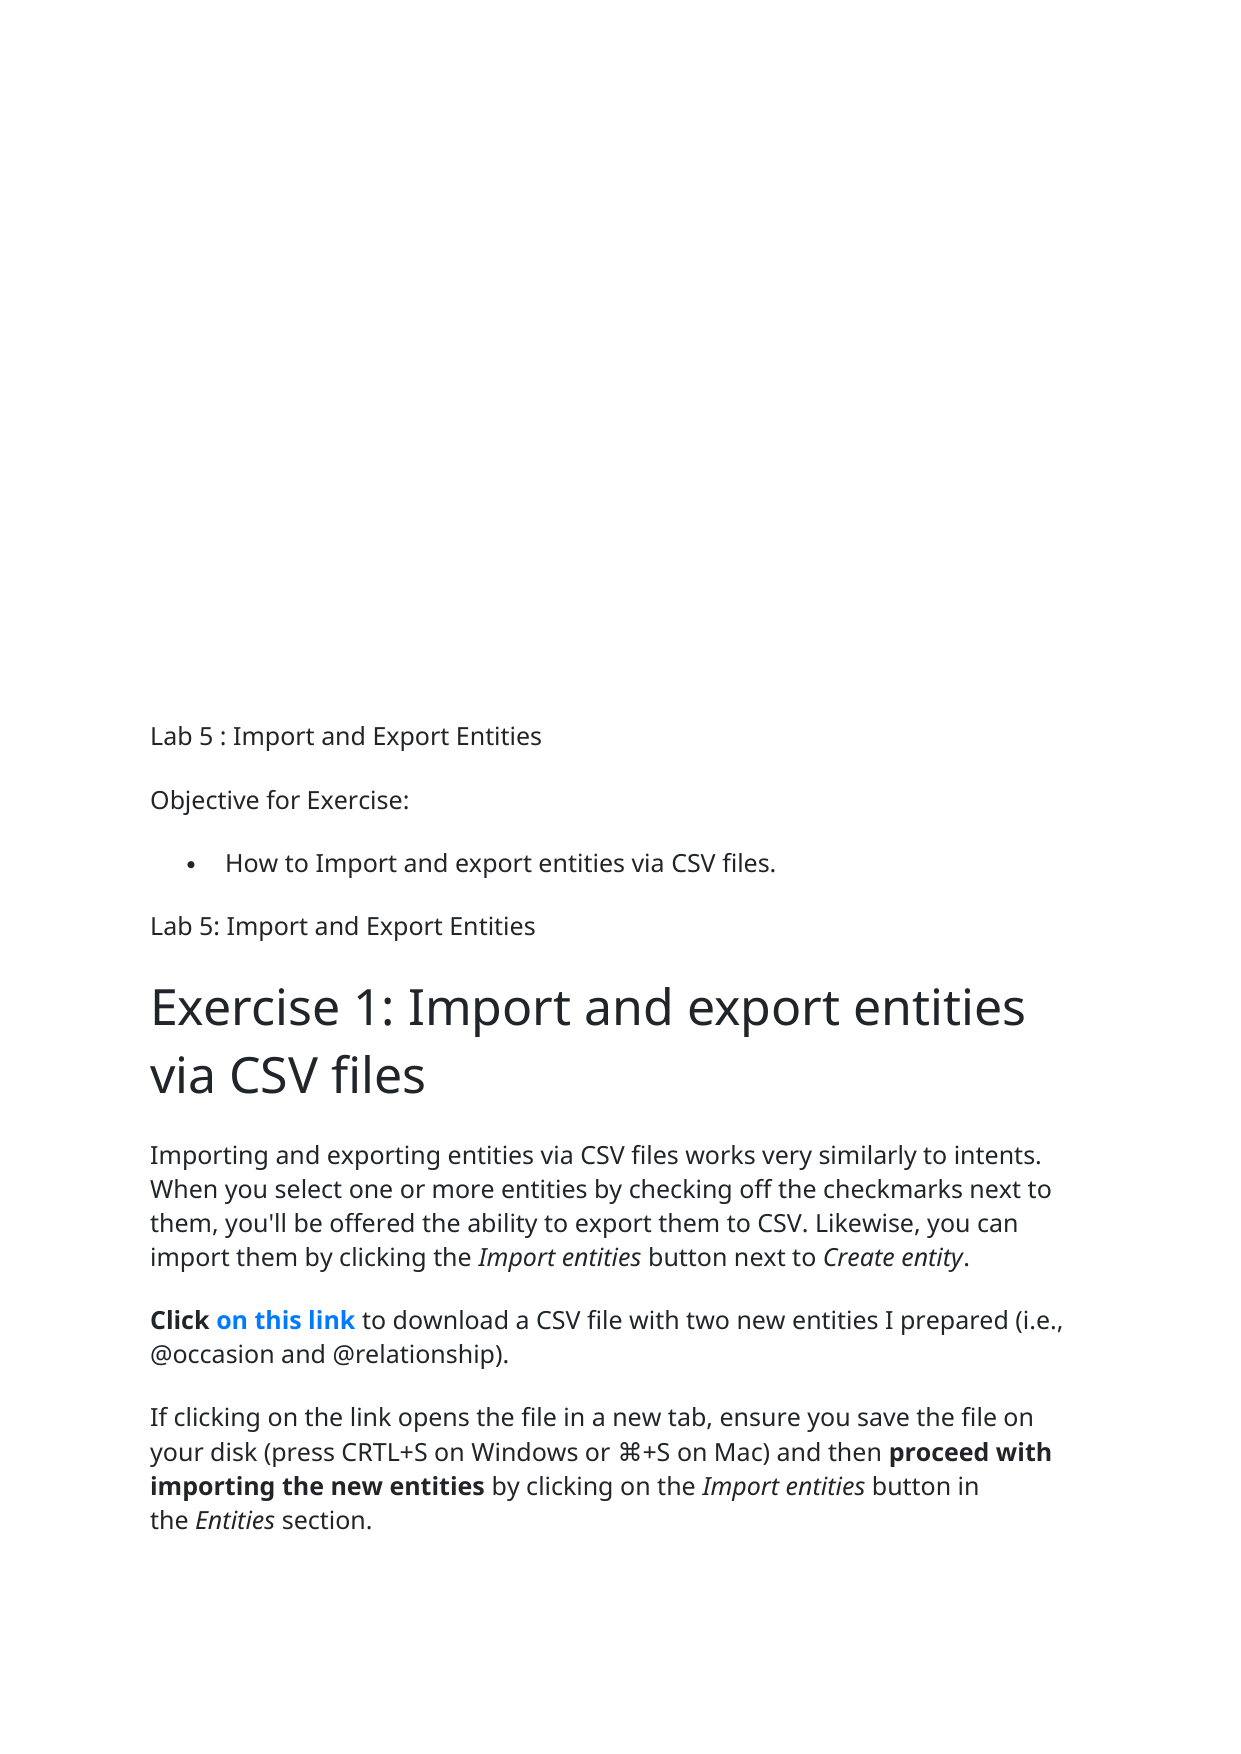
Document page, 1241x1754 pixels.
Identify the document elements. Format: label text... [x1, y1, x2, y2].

list How to Import and export entities via CSV files. [187, 846, 1090, 879]
text If clicking on the link opens the file in a new tab, ensure you save the file on your disk (press CRTL+S on Windows or ⌘+S on Mac) and then proceed with importing the new entities by clicking on the Import entities button in the Entities section. [150, 1400, 1090, 1536]
text Objective for Exercise: [150, 782, 1090, 816]
text Lab 5 : Import and Export Entities [150, 719, 1090, 753]
text Lab 5: Import and Export Entities [150, 909, 1090, 943]
text Click on this link to download a CSV file with two new entities I prepared (i.e., @occasion and @relationship). [150, 1303, 1090, 1371]
text Importing and exporting entities via CSV files works very similarly to intents. When you select one or more entities by checking off the checkmarks next to them, you'll be offered the ability to export them to CSV. Likewise, you can import them by clicking the Import entities button next to Create entity. [150, 1137, 1090, 1274]
text Exercise 1: Import and export entities via CSV files [150, 972, 1090, 1108]
